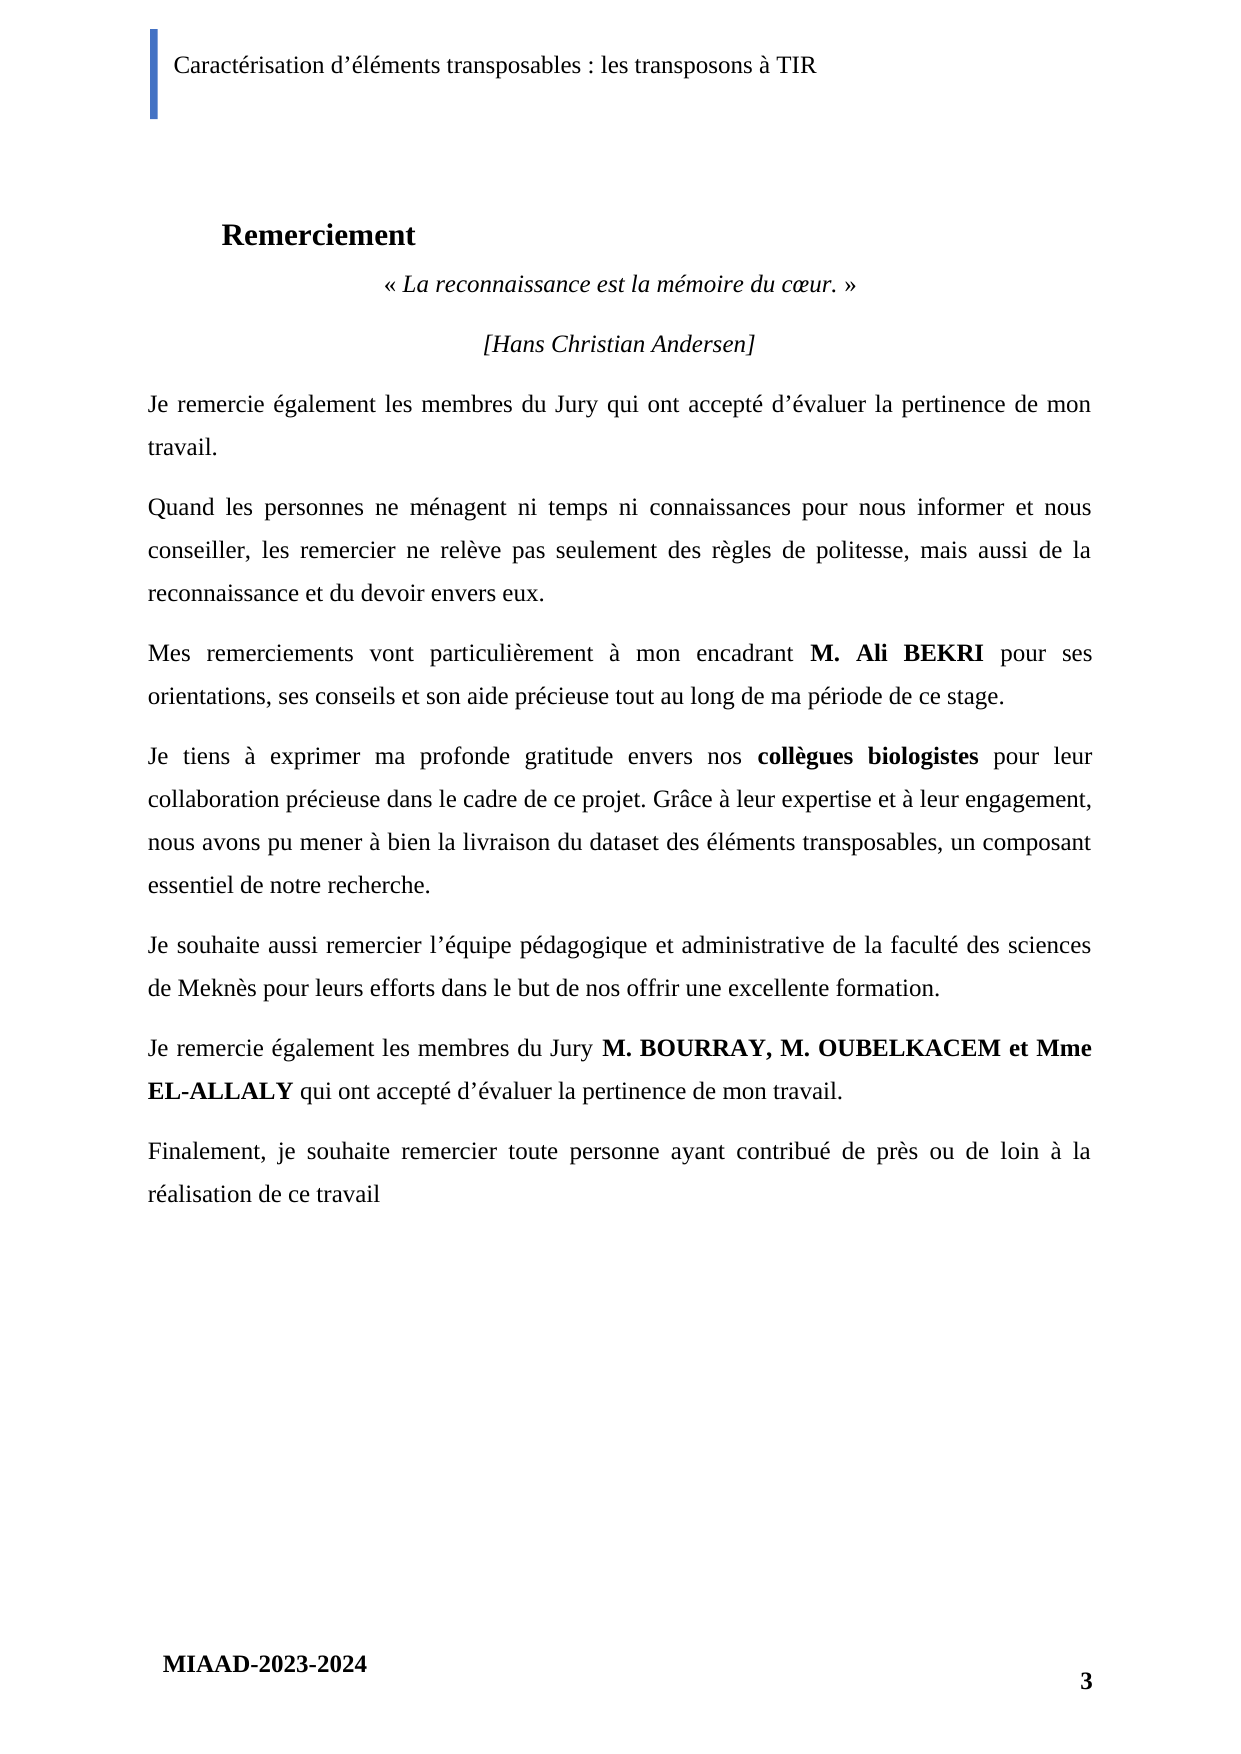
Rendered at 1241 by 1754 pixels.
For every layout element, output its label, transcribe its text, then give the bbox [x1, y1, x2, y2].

text Je souhaite aussi remercier l’équipe pédagogique et administrative de la faculté des sciences de Meknès pour leurs efforts dans le but de nos offrir une excellente formation. [148, 930, 1093, 1002]
text Mes remerciements vont particulièrement à mon encadrant M. Ali BEKRI pour ses orientations, ses conseils et son aide précieuse tout au long de ma période de ce stage. [148, 638, 1093, 710]
subtitle Remerciement [148, 216, 1093, 252]
text Je remercie également les membres du Jury M. BOURRAY, M. OUBELKACEM et Mme EL-ALLALY qui ont accepté d’évaluer la pertinence de mon travail. [148, 1033, 1093, 1105]
text Je tiens à exprimer ma profonde gratitude envers nos collègues biologistes pour leur collaboration précieuse dans le cadre de ce projet. Grâce à leur expertise et à leur engagement, nous avons pu mener à bien la livraison du dataset des éléments transposables, un composant essentiel de notre recherche. [148, 741, 1093, 899]
text Quand les personnes ne ménagent ni temps ni connaissances pour nous informer et nous conseiller, les remercier ne relève pas seulement des règles de politesse, mais aussi de la reconnaissance et du devoir envers eux. [148, 492, 1093, 607]
text « La reconnaissance est la mémoire du cœur. » [148, 269, 1093, 298]
text Finalement, je souhaite remercier toute personne ayant contribué de près ou de loin à la réalisation de ce travail [148, 1136, 1093, 1208]
text [Hans Christian Andersen] [148, 329, 1093, 358]
text Je remercie également les membres du Jury qui ont accepté d’évaluer la pertinence de mon travail. [148, 389, 1093, 461]
